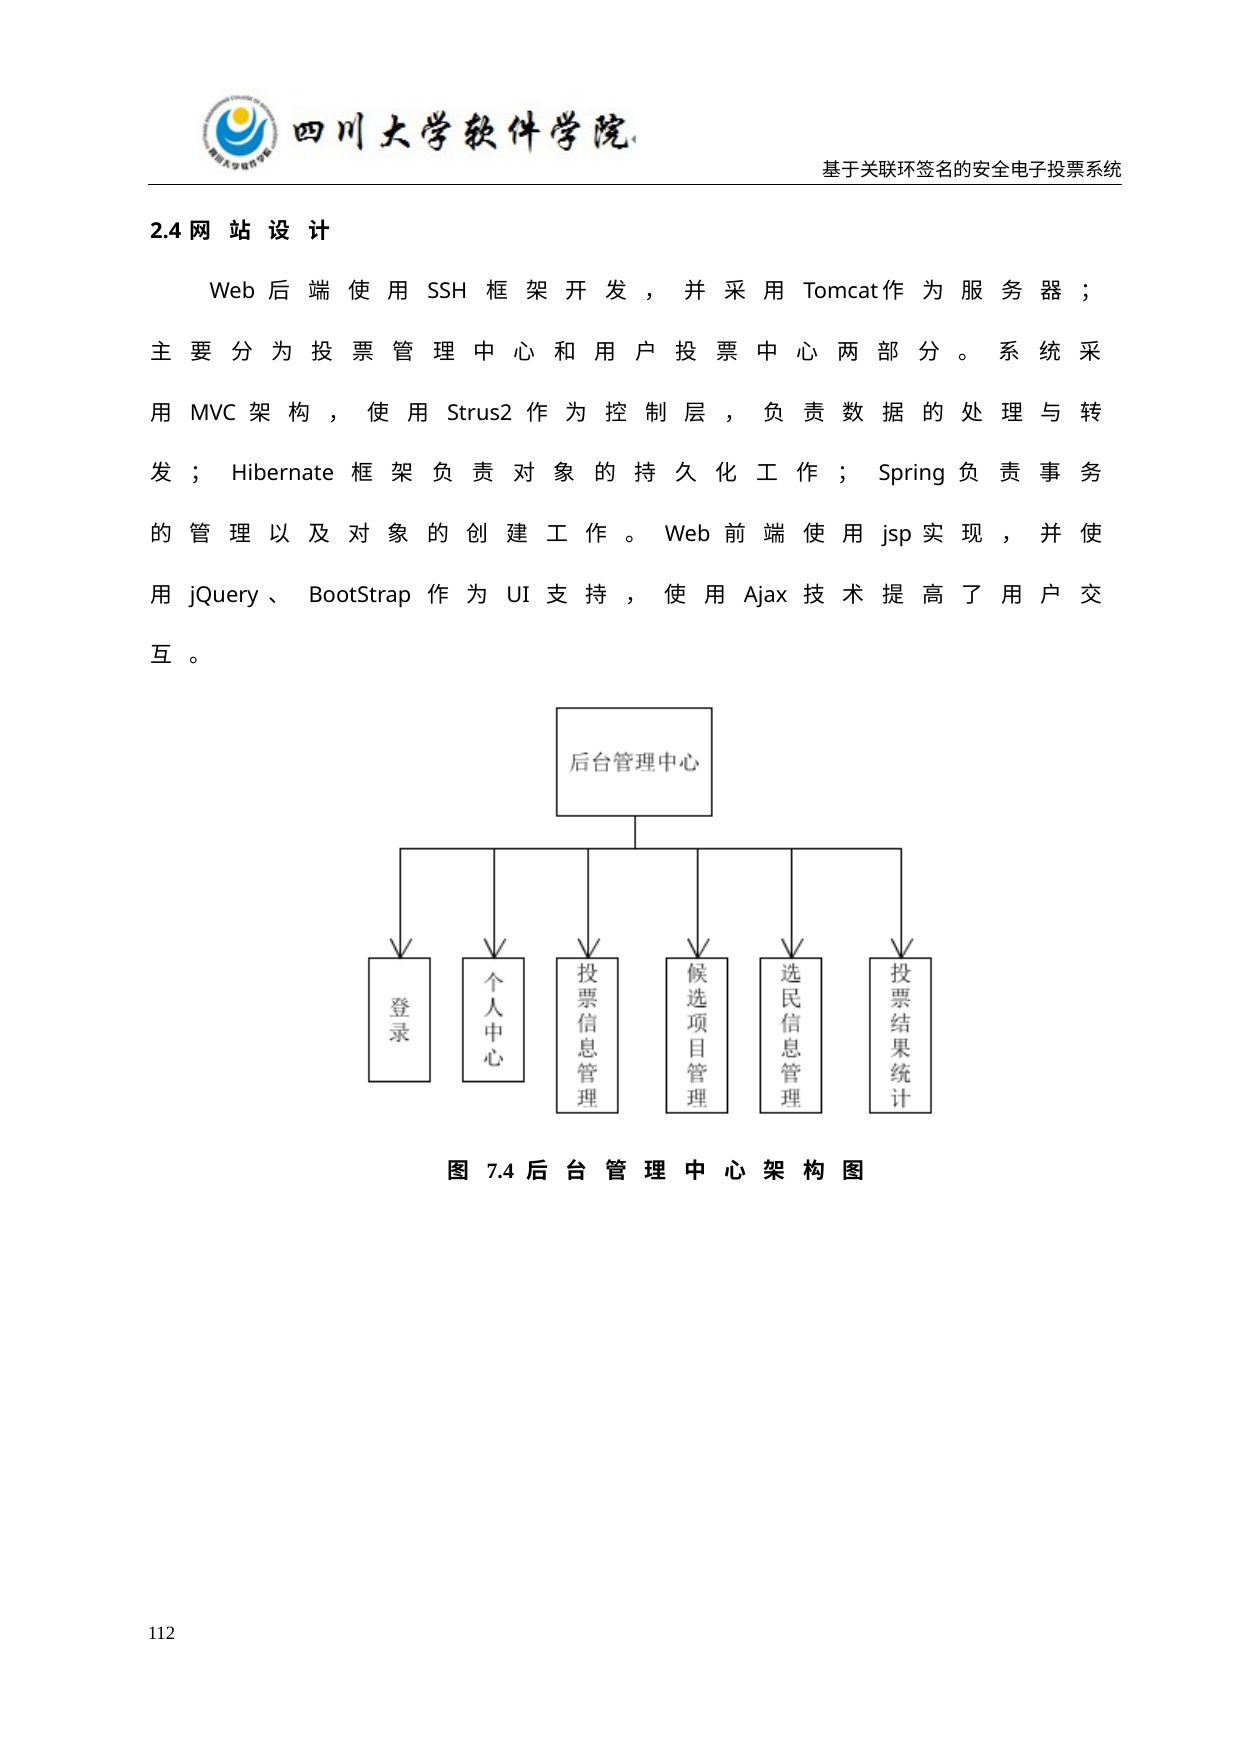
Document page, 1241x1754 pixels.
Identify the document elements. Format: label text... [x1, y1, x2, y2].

picture [197, 88, 639, 177]
text 2.4 网站设计 [150, 198, 1120, 259]
picture [298, 685, 1026, 1132]
text 图7.4 后台管理中心架构图 [150, 1138, 1120, 1199]
text Web后端使用SSH框架开发，并采用Tomcat作为服务器；主要分为投票管理中心和用户投票中心两部分。系统采用MVC架构，使用Strus2作为控制层，负责数据的处理与转发；Hibernate框架负责对象的持久化工作；Spring负责事务的管理以及对象的创建工作。Web前端使用jsp实现，并使用jQuery、BootStrap作为UI支持，使用Ajax技术提高了用户交互。 [150, 259, 1120, 683]
